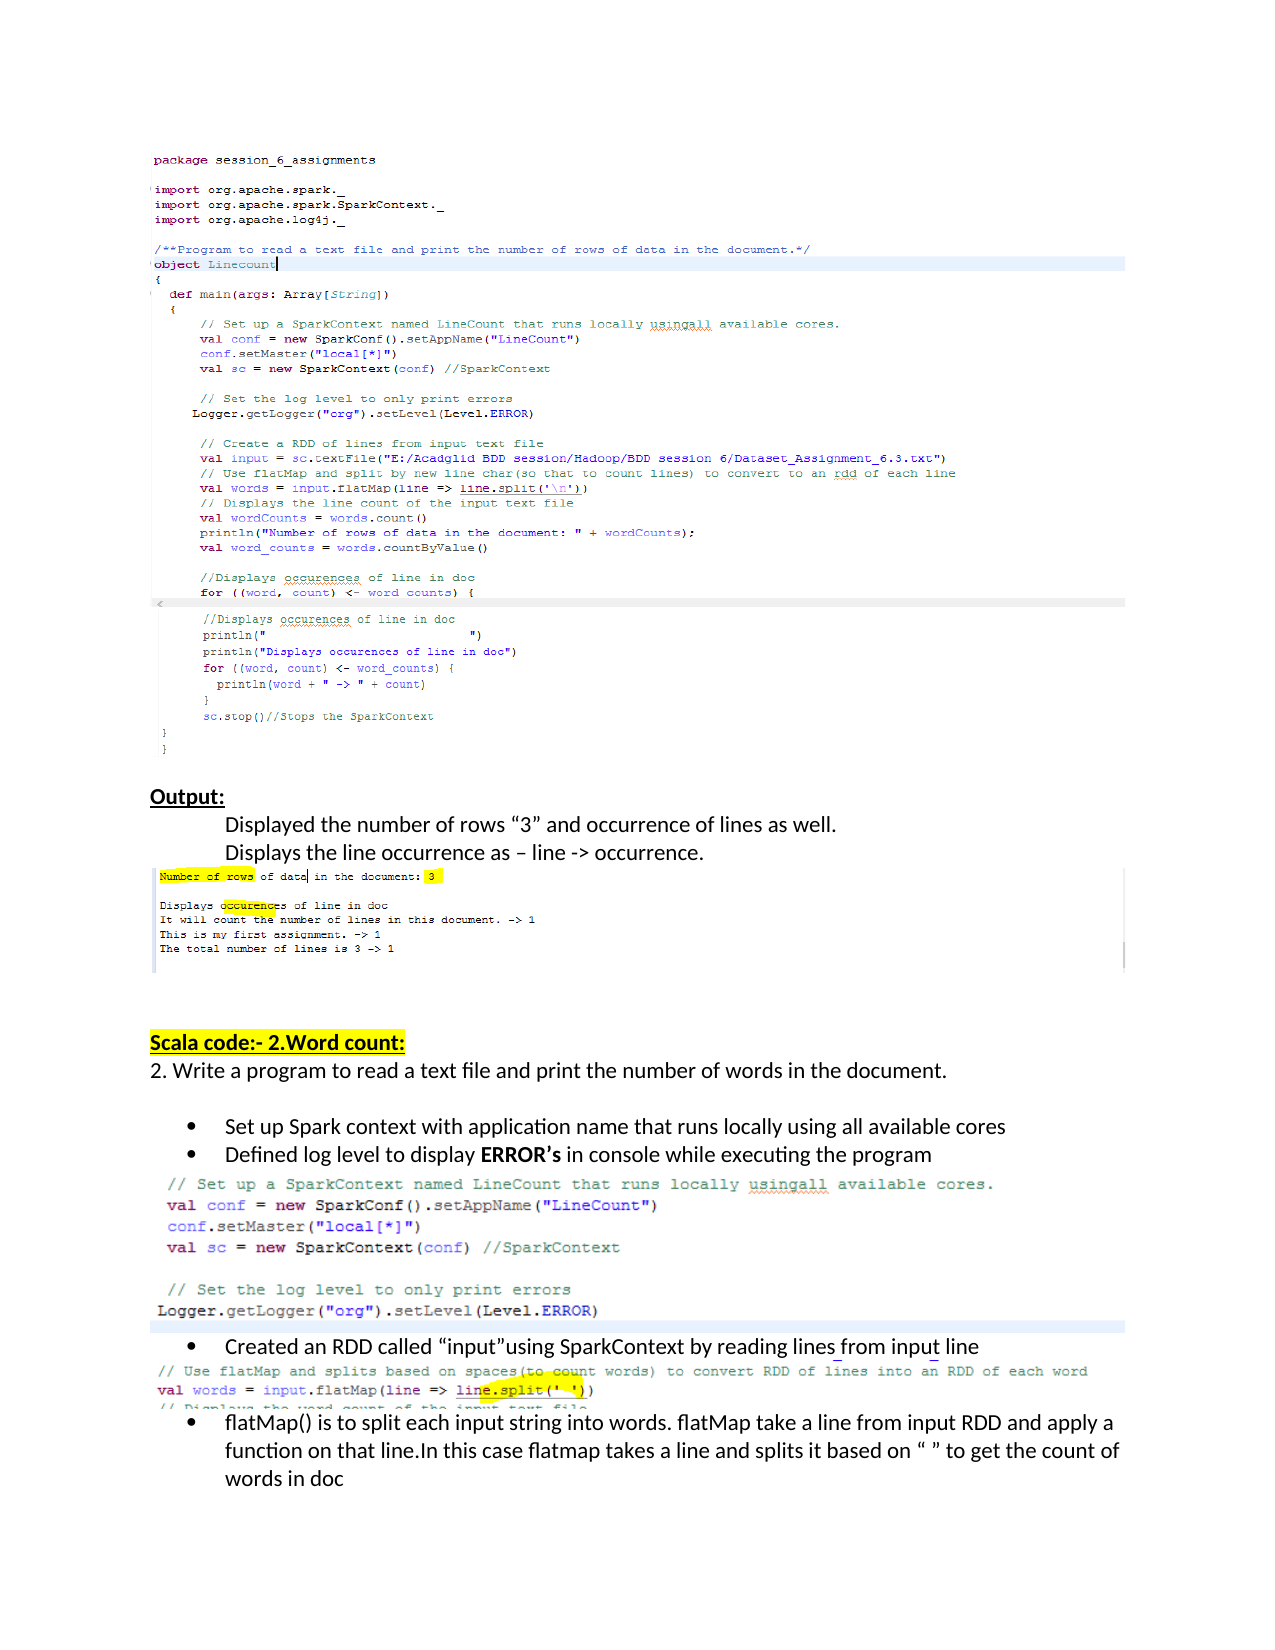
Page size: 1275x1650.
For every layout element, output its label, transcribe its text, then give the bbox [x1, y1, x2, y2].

picture [150, 150, 1125, 607]
text Scala code:- 2.Word count: [150, 1028, 1125, 1056]
picture [150, 1360, 1125, 1409]
text Output: [150, 782, 1125, 810]
list flatMap() is to split each input string into words. flatMap take a line from input RDD and apply a function on that line.In this case flatmap takes a line and splits it based on “ ” to get the count of words in doc [187, 1409, 1125, 1493]
list Defined log level to display ERROR’s in console while executing the program [187, 1141, 1125, 1168]
text Displays the line occurrence as – line -> occurrence. [150, 838, 1125, 866]
picture [150, 866, 1125, 973]
picture [150, 610, 1125, 757]
list Created an RDD called “input”using SparkContext by reading lines from input line [187, 1333, 1125, 1360]
text 2. Write a program to read a text file and print the number of words in the document. [150, 1056, 1125, 1084]
text Displayed the number of rows “3” and occurrence of lines as well. [150, 810, 1125, 838]
list Set up Spark context with application name that runs locally using all available cores [187, 1112, 1125, 1141]
picture [150, 1168, 1125, 1333]
